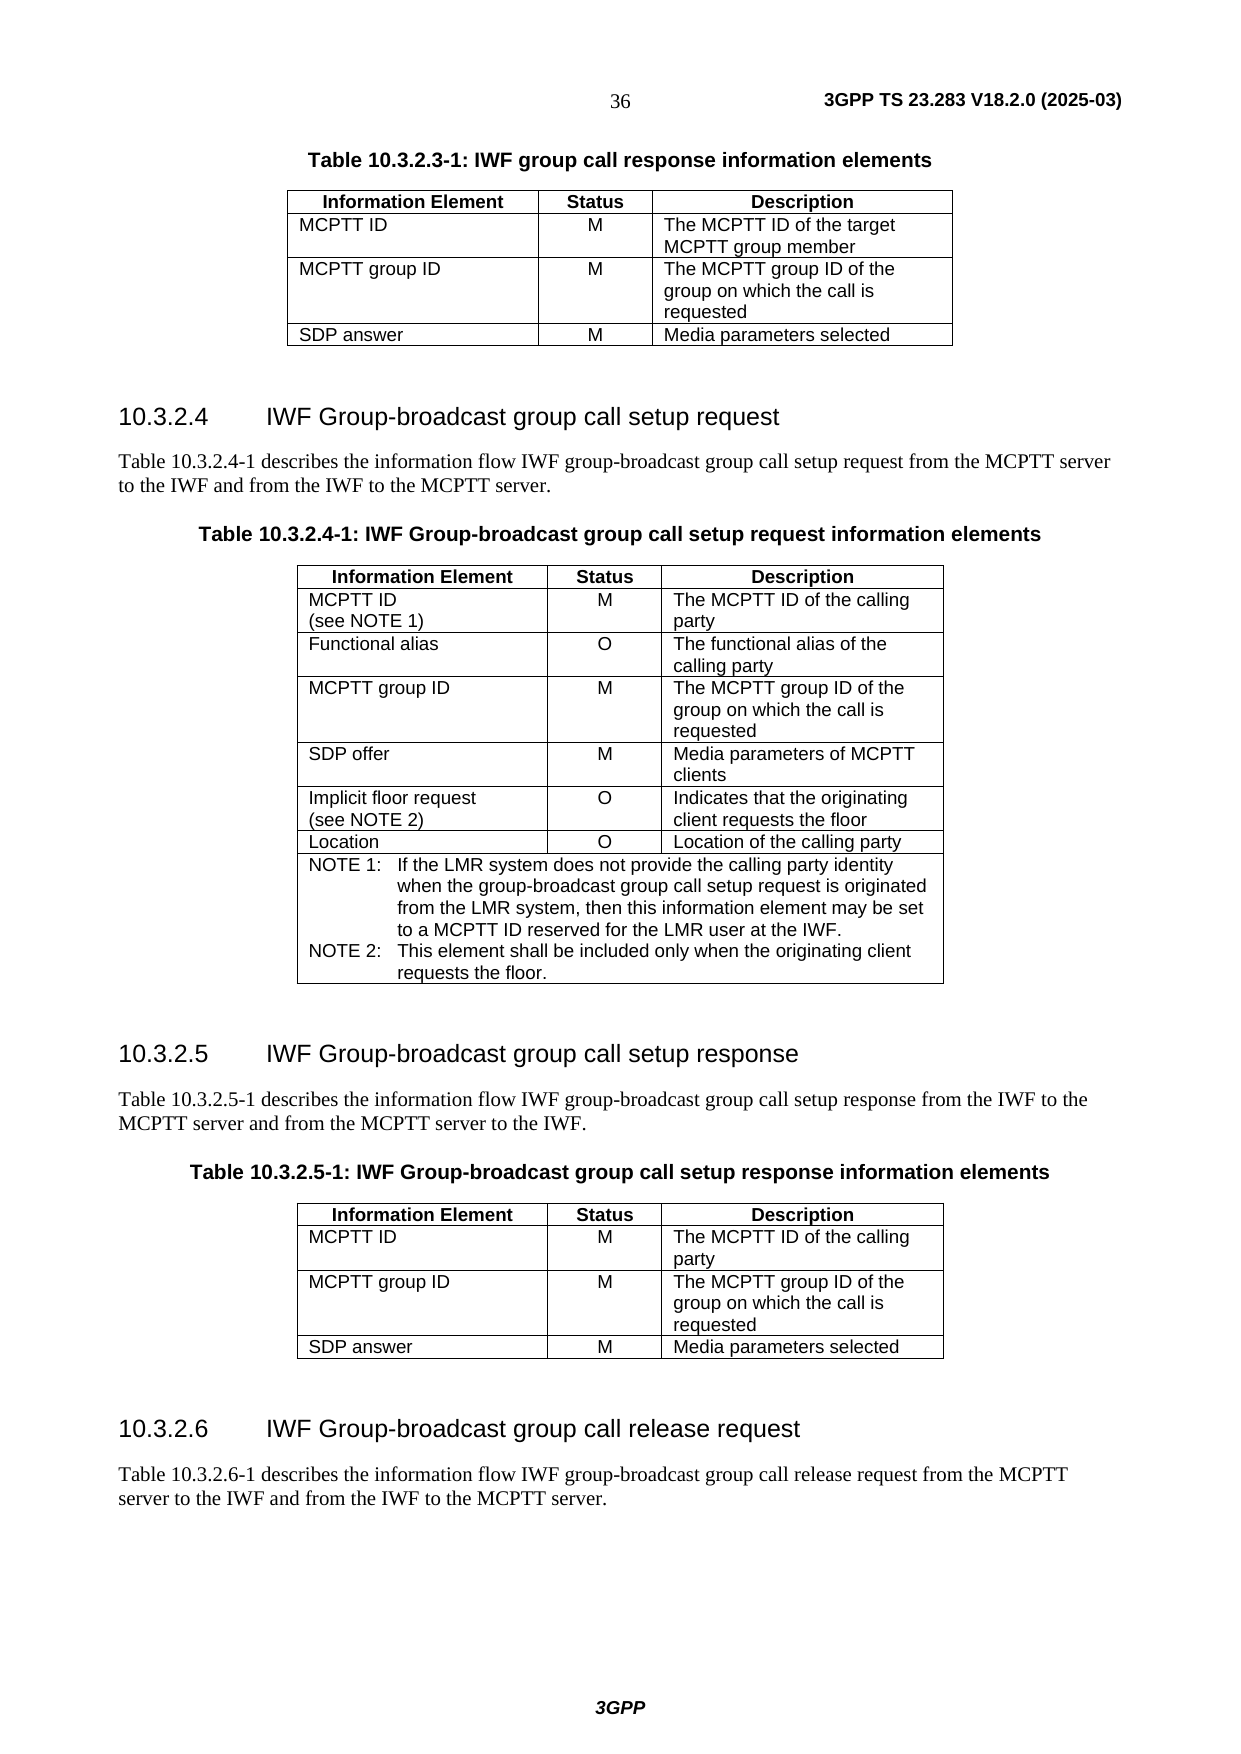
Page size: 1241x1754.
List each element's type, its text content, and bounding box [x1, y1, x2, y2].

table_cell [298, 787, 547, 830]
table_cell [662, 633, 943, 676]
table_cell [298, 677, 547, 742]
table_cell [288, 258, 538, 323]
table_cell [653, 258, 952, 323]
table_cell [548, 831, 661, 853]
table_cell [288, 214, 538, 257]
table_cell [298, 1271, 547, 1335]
text Table 10.3.2.3-1: IWF group call response information elements [118, 147, 1122, 171]
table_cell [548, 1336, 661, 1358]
text Table 10.3.2.6-1 describes the information flow IWF group-broadcast group call release request from the MCPTT server to the IWF and from the IWF to the MCPTT server. [118, 1462, 1122, 1510]
text Table 10.3.2.5-1: IWF Group-broadcast group call setup response information elements [118, 1160, 1122, 1184]
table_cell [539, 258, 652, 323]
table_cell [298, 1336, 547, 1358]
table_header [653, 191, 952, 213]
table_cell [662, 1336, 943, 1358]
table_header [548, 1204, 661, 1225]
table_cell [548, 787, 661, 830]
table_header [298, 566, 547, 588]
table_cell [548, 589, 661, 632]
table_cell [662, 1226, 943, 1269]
text Table 10.3.2.4-1 describes the information flow IWF group-broadcast group call setup request from the MCPTT server to the IWF and from the IWF to the MCPTT server. [118, 449, 1122, 497]
subtitle 10.3.2.6 IWF Group-broadcast group call release request [118, 1414, 1122, 1443]
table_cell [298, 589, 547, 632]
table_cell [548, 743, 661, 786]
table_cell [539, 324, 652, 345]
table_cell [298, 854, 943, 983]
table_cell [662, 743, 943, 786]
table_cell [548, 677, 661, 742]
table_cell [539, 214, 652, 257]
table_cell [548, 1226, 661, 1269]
subtitle 10.3.2.5 IWF Group-broadcast group call setup response [118, 1039, 1122, 1068]
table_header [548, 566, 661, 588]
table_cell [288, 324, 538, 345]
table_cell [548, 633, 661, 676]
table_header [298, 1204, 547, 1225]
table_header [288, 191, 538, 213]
subtitle 10.3.2.4 IWF Group-broadcast group call setup request [118, 402, 1122, 430]
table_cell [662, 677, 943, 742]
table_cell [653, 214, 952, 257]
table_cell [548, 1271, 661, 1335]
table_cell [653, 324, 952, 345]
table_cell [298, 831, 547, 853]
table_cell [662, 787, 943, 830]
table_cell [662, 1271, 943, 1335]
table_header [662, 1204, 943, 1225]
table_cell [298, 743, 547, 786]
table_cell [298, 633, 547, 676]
text Table 10.3.2.5-1 describes the information flow IWF group-broadcast group call setup response from the IWF to the MCPTT server and from the MCPTT server to the IWF. [118, 1087, 1122, 1135]
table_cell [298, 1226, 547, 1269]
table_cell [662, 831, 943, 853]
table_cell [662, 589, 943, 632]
text Table 10.3.2.4-1: IWF Group-broadcast group call setup request information elements [118, 522, 1122, 546]
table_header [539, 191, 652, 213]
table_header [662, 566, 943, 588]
